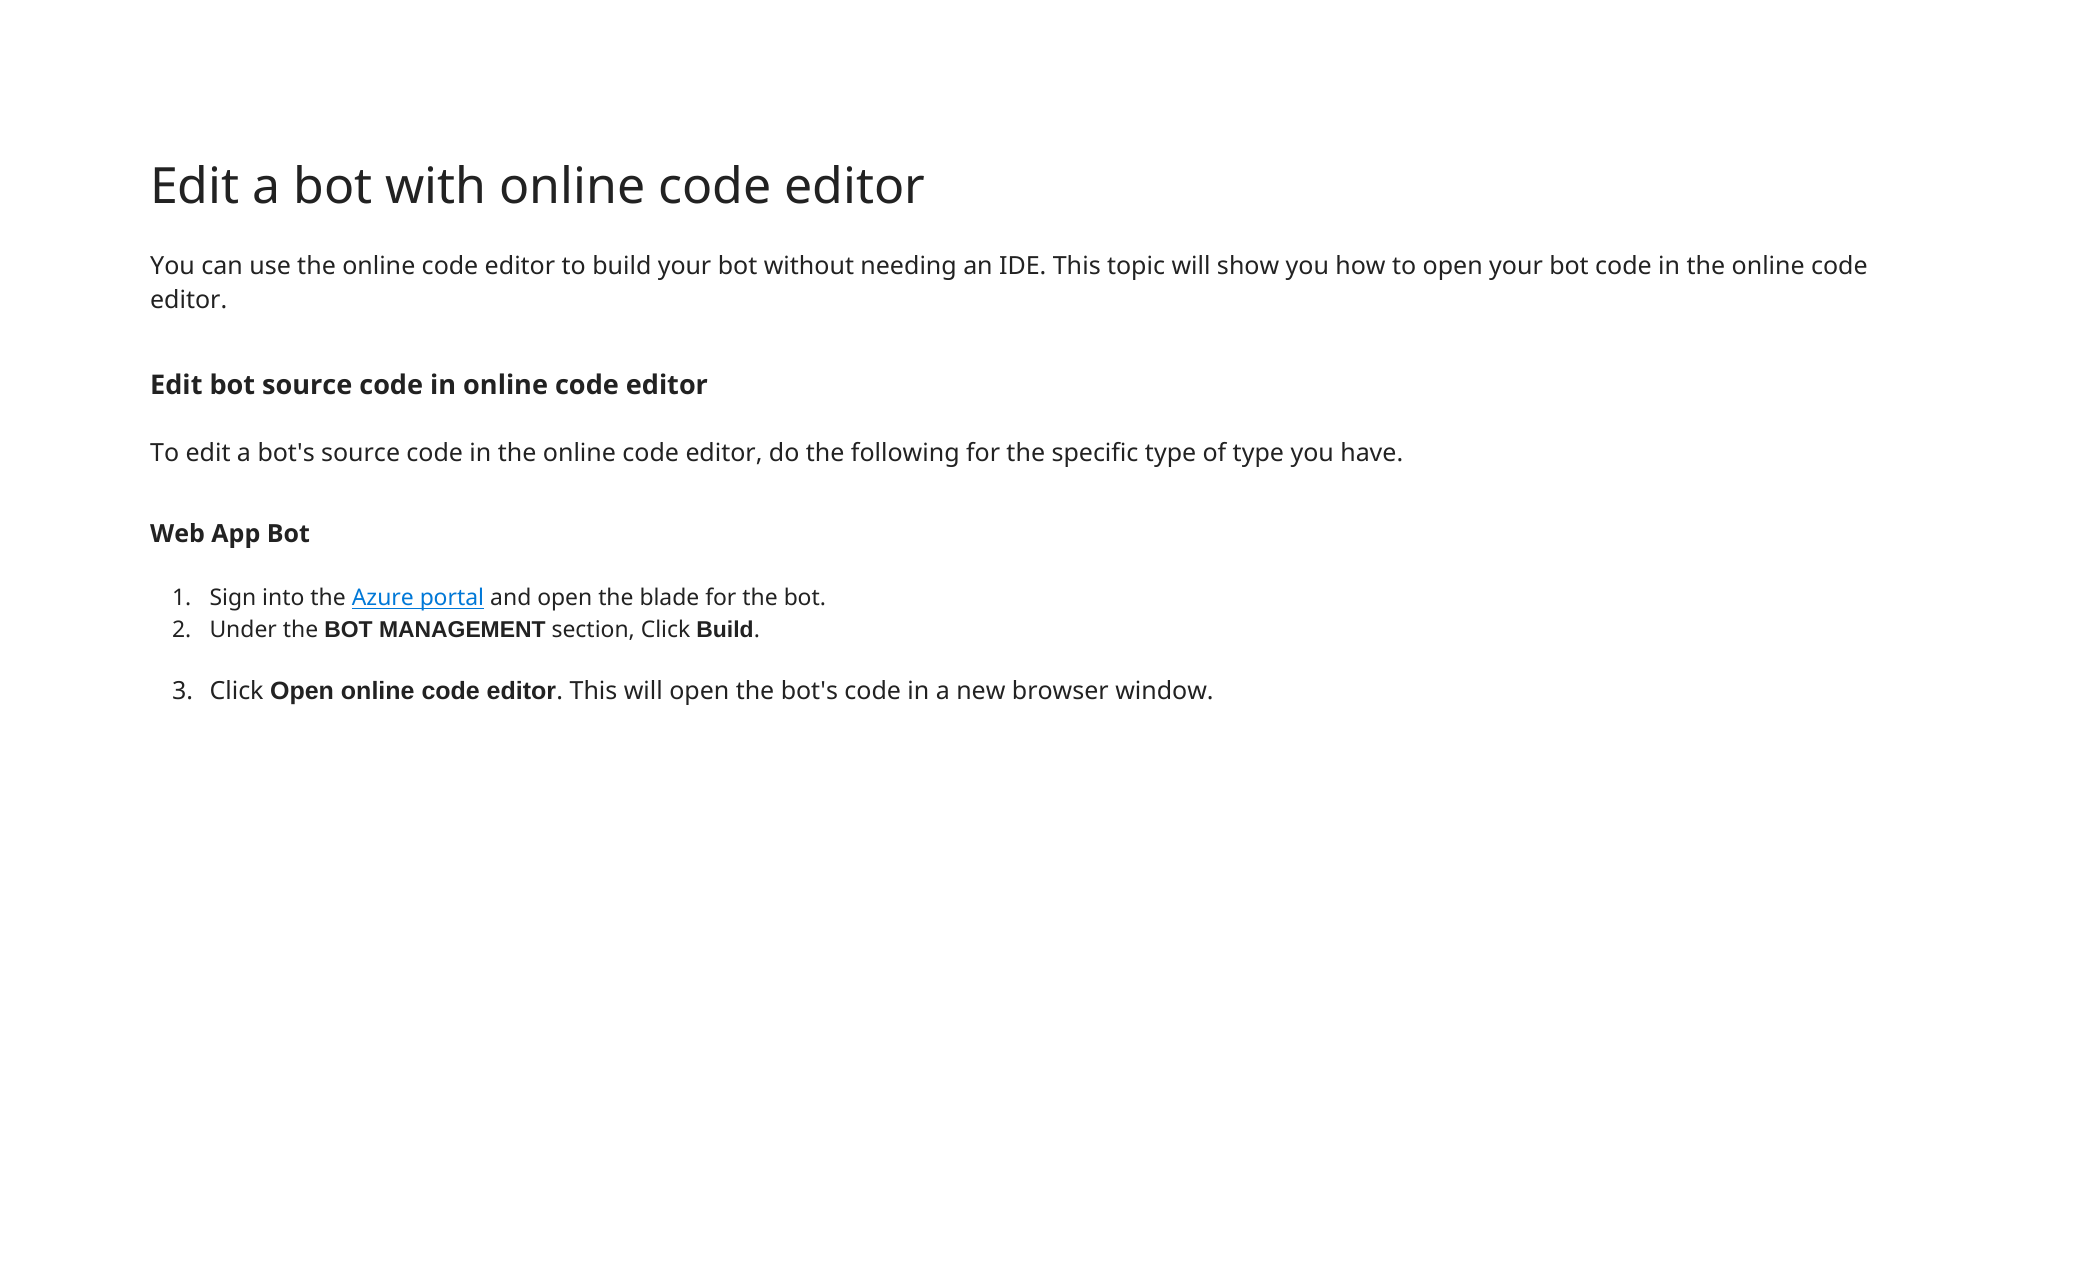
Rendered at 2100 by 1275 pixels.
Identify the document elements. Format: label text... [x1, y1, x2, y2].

list Sign into the Azure portal and open the blade for the bot. [172, 581, 1950, 612]
subtitle Web App Bot [150, 515, 1950, 549]
subtitle Edit bot source code in online code editor [150, 365, 1950, 402]
list Click Open online code editor. This will open the bot's code in a new browser window. [172, 673, 1950, 707]
text You can use the online code editor to build your bot without needing an IDE. This topic will show you how to open your bot code in the online code editor. [150, 247, 1950, 315]
text To edit a bot's source code in the online code editor, do the following for the specific type of type you have. [150, 434, 1950, 468]
subtitle Edit a bot with online code editor [150, 150, 1950, 218]
list Under the BOT MANAGEMENT section, Click Build. [172, 612, 1950, 644]
